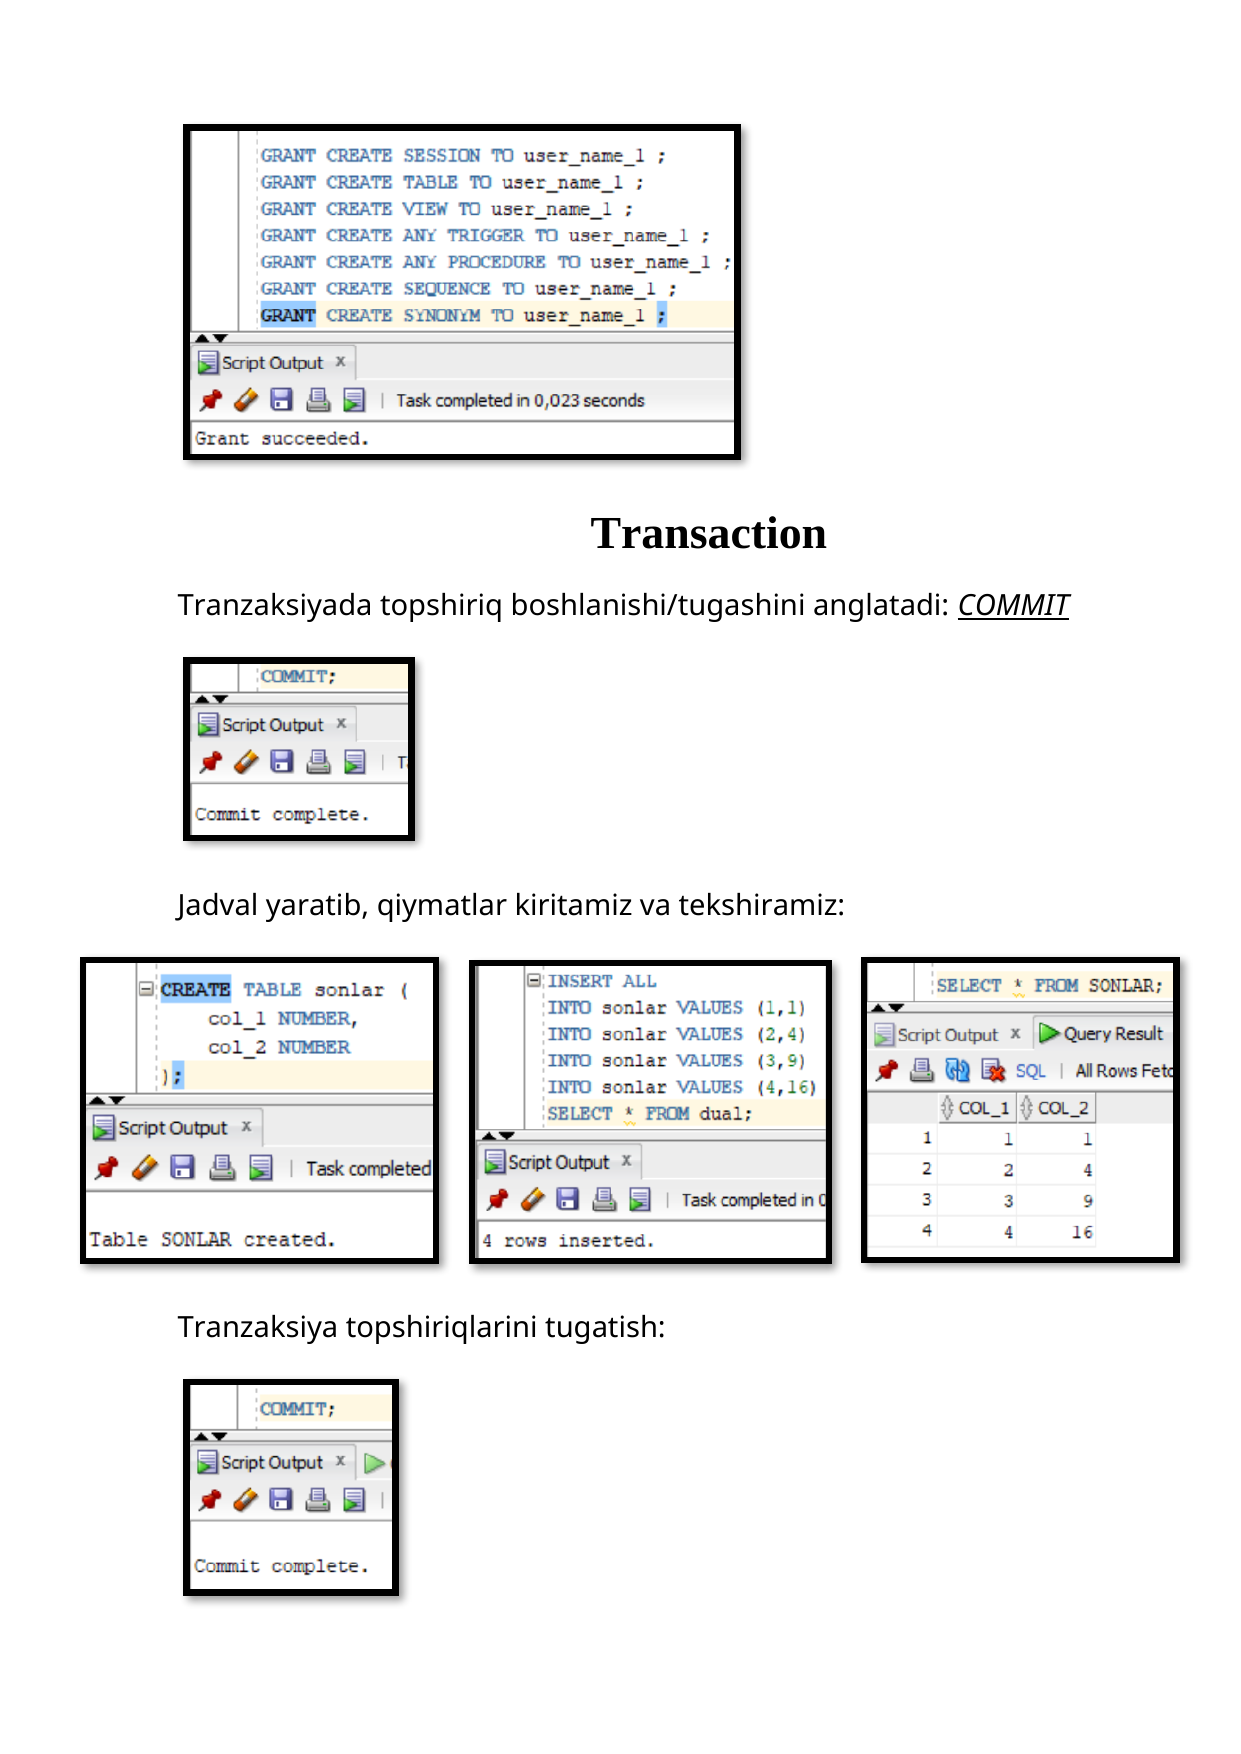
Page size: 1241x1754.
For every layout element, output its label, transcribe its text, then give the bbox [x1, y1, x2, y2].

picture [190, 664, 408, 835]
picture [190, 131, 734, 454]
text Jadval yaratib, qiymatlar kiritamiz va tekshiramiz: [177, 884, 1152, 924]
picture [190, 1385, 392, 1589]
text Tranzaksiyada topshiriq boshlanishi/tugashini anglatadi: COMMIT [177, 584, 1152, 624]
picture [867, 963, 1173, 1257]
picture [86, 963, 433, 1258]
subtitle Transaction [177, 506, 1240, 558]
picture [475, 966, 826, 1258]
text Tranzaksiya topshiriqlarini tugatish: [177, 1306, 1152, 1346]
